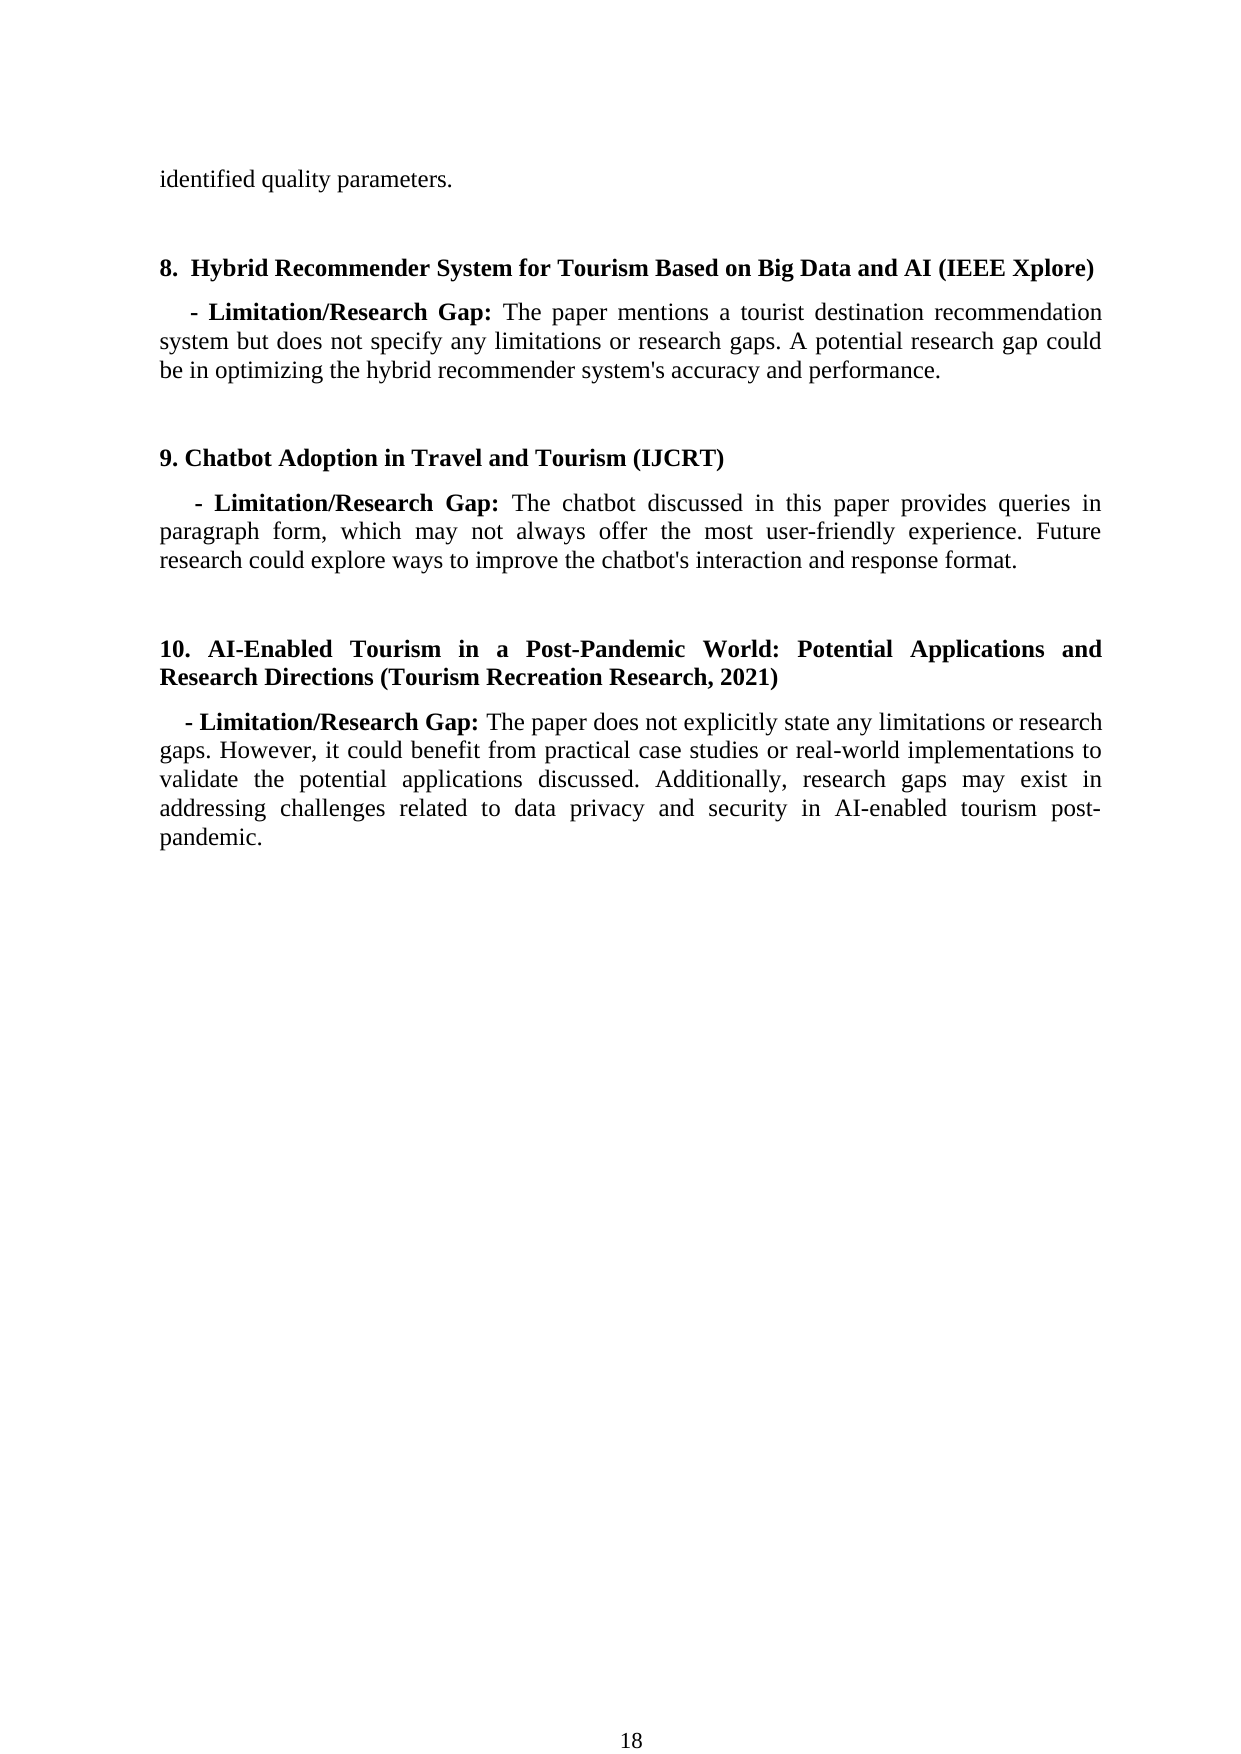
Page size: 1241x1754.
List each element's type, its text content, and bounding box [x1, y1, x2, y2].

text - Limitation/Research Gap: The paper does not explicitly state any limitations or research gaps. However, it could benefit from practical case studies or real-world implementations to validate the potential applications discussed. Additionally, research gaps may exist in addressing challenges related to data privacy and security in AI-enabled tourism post-pandemic. [159, 707, 1103, 851]
text 10. AI-Enabled Tourism in a Post-Pandemic World: Potential Applications and Research Directions (Tourism Recreation Research, 2021) [159, 634, 1103, 691]
text - Limitation/Research Gap: The chatbot discussed in this paper provides queries in paragraph form, which may not always offer the most user-friendly experience. Future research could explore ways to improve the chatbot's interaction and response format. [159, 488, 1103, 574]
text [159, 164, 1103, 193]
text - Limitation/Research Gap: The paper mentions a tourist destination recommendation system but does not specify any limitations or research gaps. A potential research gap could be in optimizing the hybrid recommender system's accuracy and performance. [159, 297, 1103, 384]
text 9. Chatbot Adoption in Travel and Tourism (IJCRT) [159, 443, 1103, 472]
text 8. Hybrid Recommender System for Tourism Based on Big Data and AI (IEEE Xplore) [159, 253, 1103, 282]
